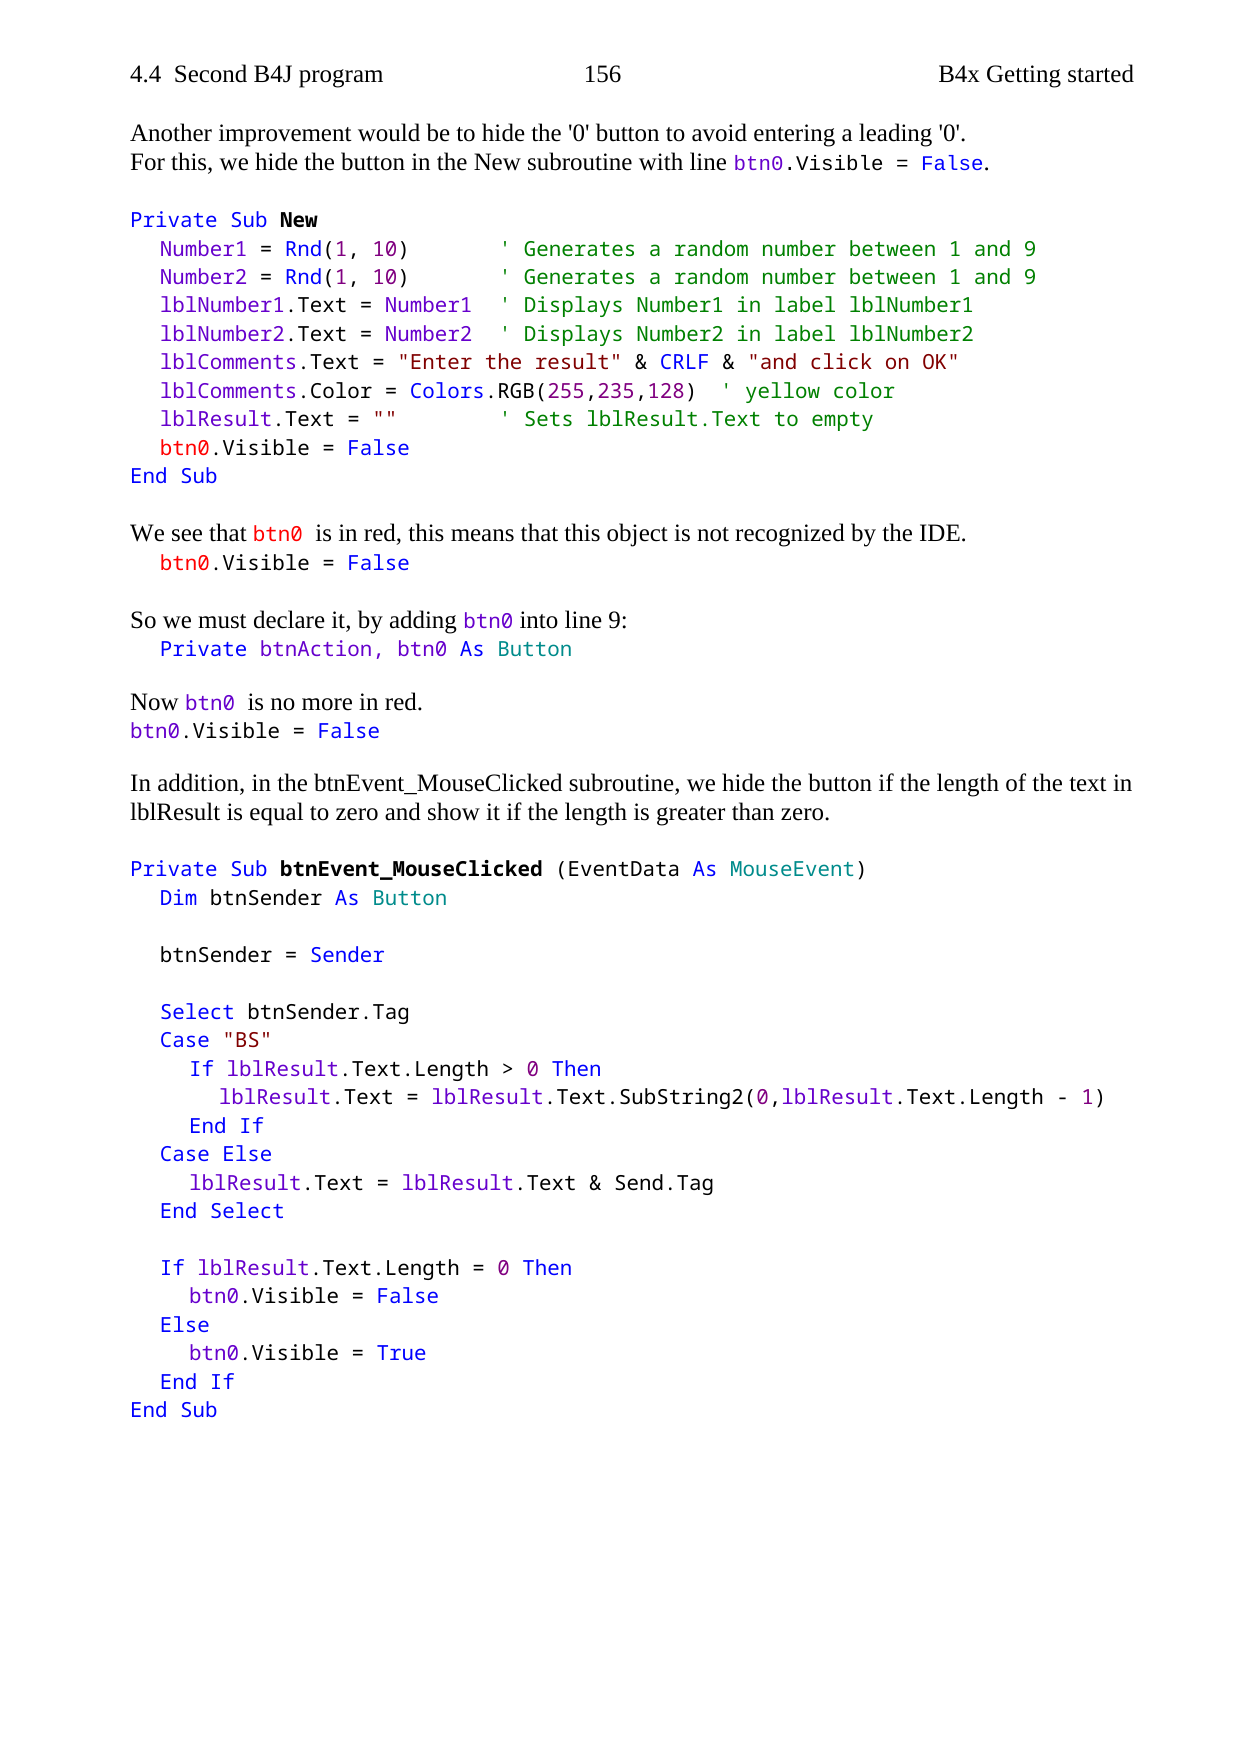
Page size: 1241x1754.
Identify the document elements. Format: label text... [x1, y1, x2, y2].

text In addition, in the btnEvent_MouseClicked subroutine, we hide the button if the length of the text in lblResult is equal to zero and show it if the length is greater than zero. [130, 768, 1134, 826]
text btn0.Visible = True [130, 1338, 1134, 1367]
text Case Else [130, 1139, 1134, 1168]
text We see that btn0 is in red, this means that this object is not recognized by the IDE. [130, 518, 1134, 548]
text btnSender = Sender [130, 940, 1134, 968]
text Now btn0 is no more in red. [130, 687, 1134, 716]
text Dim btnSender As Button [130, 883, 1134, 911]
text btn0.Visible = False [130, 433, 1134, 461]
text Private btnAction, btn0 As Button [130, 634, 1134, 663]
text Private Sub New [130, 205, 1134, 234]
text End Sub [130, 461, 1134, 489]
text End If [130, 1367, 1134, 1395]
text Number1 = Rnd(1, 10) ' Generates a random number between 1 and 9 [130, 234, 1134, 262]
text lblComments.Color = Colors.RGB(255,235,128) ' yellow color [130, 376, 1134, 404]
text Select btnSender.Tag [130, 997, 1134, 1026]
text End Sub [130, 1395, 1134, 1424]
text So we must declare it, by adding btn0 into line 9: [130, 605, 1134, 634]
text btn0.Visible = False [130, 1282, 1134, 1310]
text End If [130, 1111, 1134, 1139]
text Private Sub btnEvent_MouseClicked (EventData As MouseEvent) [130, 854, 1134, 883]
text For this, we hide the button in the New subroutine with line btn0.Visible = False. [130, 147, 1134, 176]
text lblComments.Text = "Enter the result" & CRLF & "and click on OK" [130, 347, 1134, 376]
text btn0.Visible = False [130, 716, 1134, 744]
text End Select [130, 1196, 1134, 1225]
text If lblResult.Text.Length > 0 Then [130, 1054, 1134, 1082]
text lblResult.Text = lblResult.Text & Send.Tag [130, 1168, 1134, 1196]
text btn0.Visible = False [130, 548, 1134, 576]
text Number2 = Rnd(1, 10) ' Generates a random number between 1 and 9 [130, 262, 1134, 291]
text Else [130, 1310, 1134, 1338]
text Case "BS" [130, 1026, 1134, 1054]
text lblResult.Text = lblResult.Text.SubString2(0,lblResult.Text.Length - 1) [130, 1082, 1134, 1111]
text Another improvement would be to hide the '0' button to avoid entering a leading '0'. [130, 118, 1134, 147]
text lblResult.Text = "" ' Sets lblResult.Text to empty [130, 404, 1134, 433]
text lblNumber1.Text = Number1 ' Displays Number1 in label lblNumber1 [130, 291, 1134, 319]
text If lblResult.Text.Length = 0 Then [130, 1253, 1134, 1282]
text lblNumber2.Text = Number2 ' Displays Number2 in label lblNumber2 [130, 319, 1134, 347]
